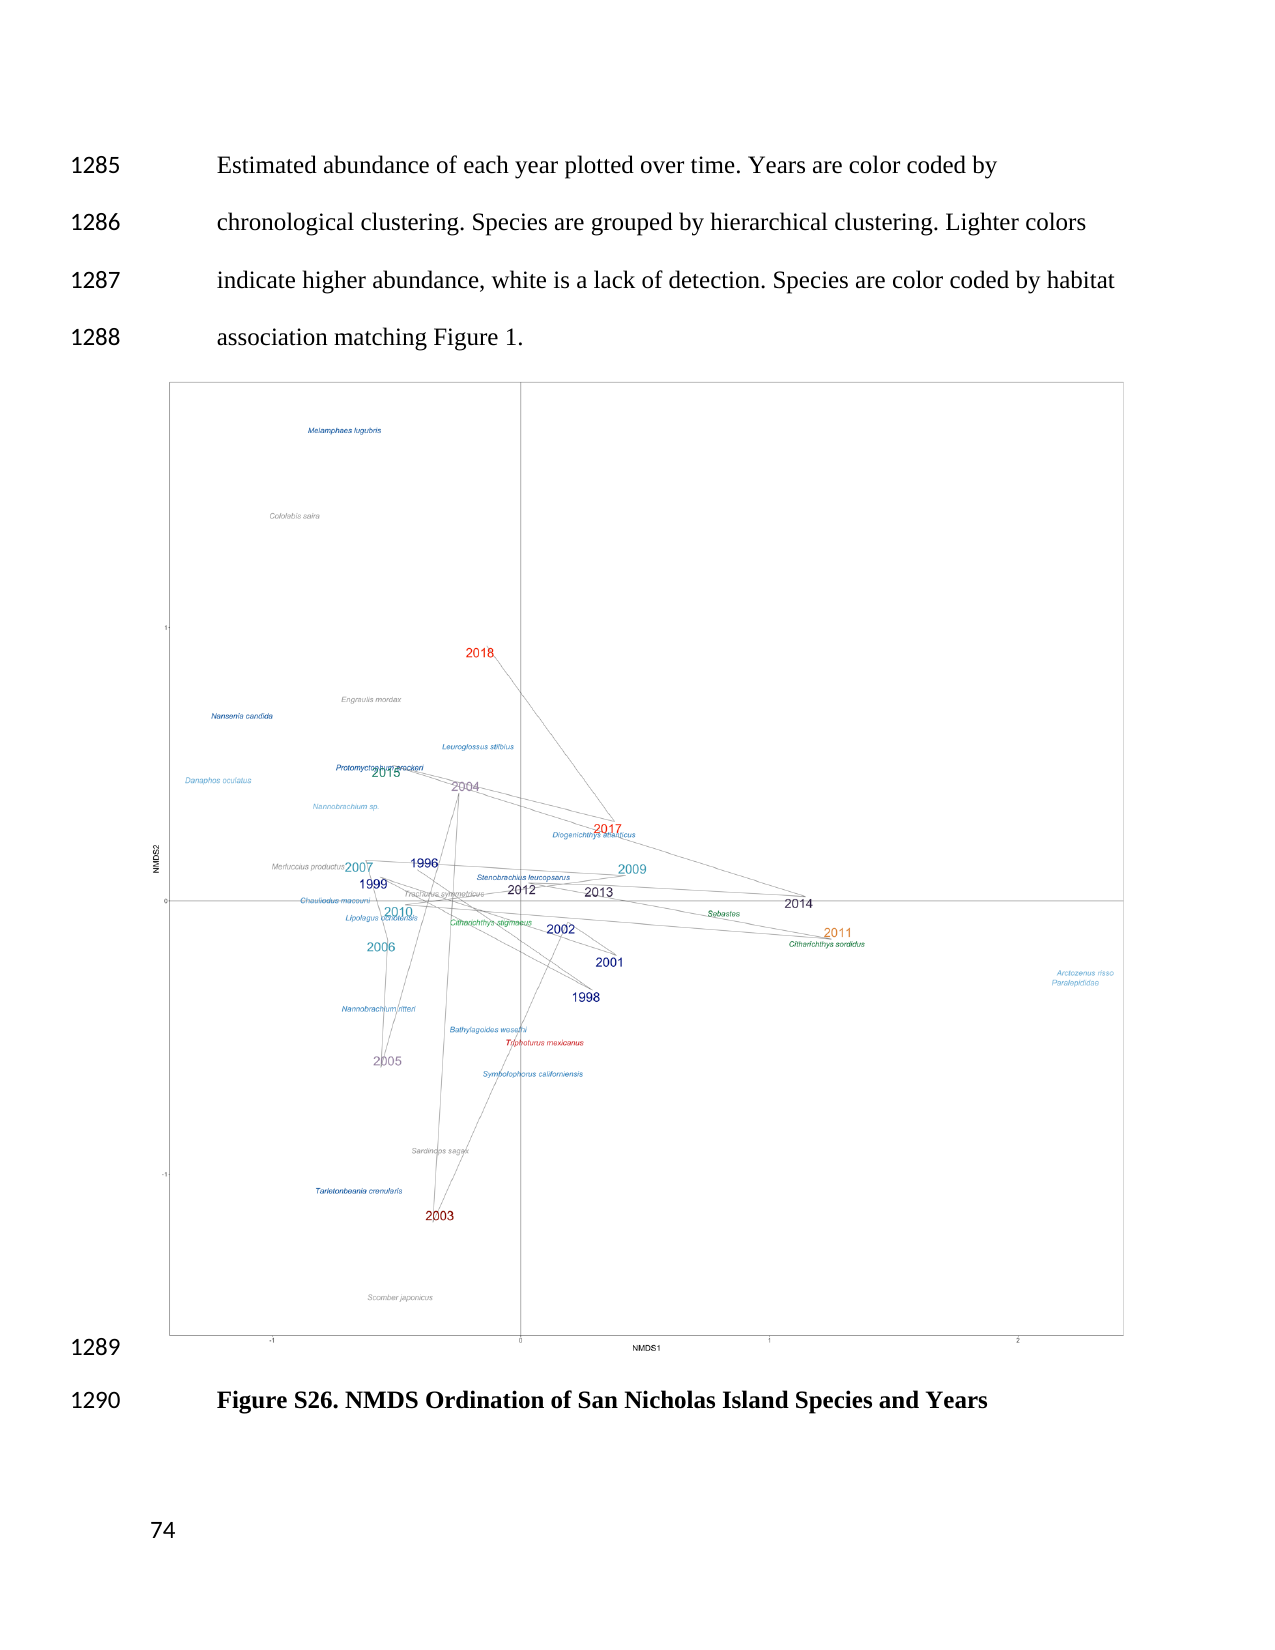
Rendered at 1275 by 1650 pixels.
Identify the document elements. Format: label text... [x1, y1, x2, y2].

text Figure S26. NMDS Ordination of San Nicholas Island Species and Years [150, 1386, 1125, 1414]
text Estimated abundance of each year plotted over time. Years are color coded by chronological clustering. Species are grouped by hierarchical clustering. Lighter colors indicate higher abundance, white is a lack of detection. Species are color coded by habitat association matching Figure 1. [217, 150, 1125, 351]
picture [150, 380, 1125, 1355]
